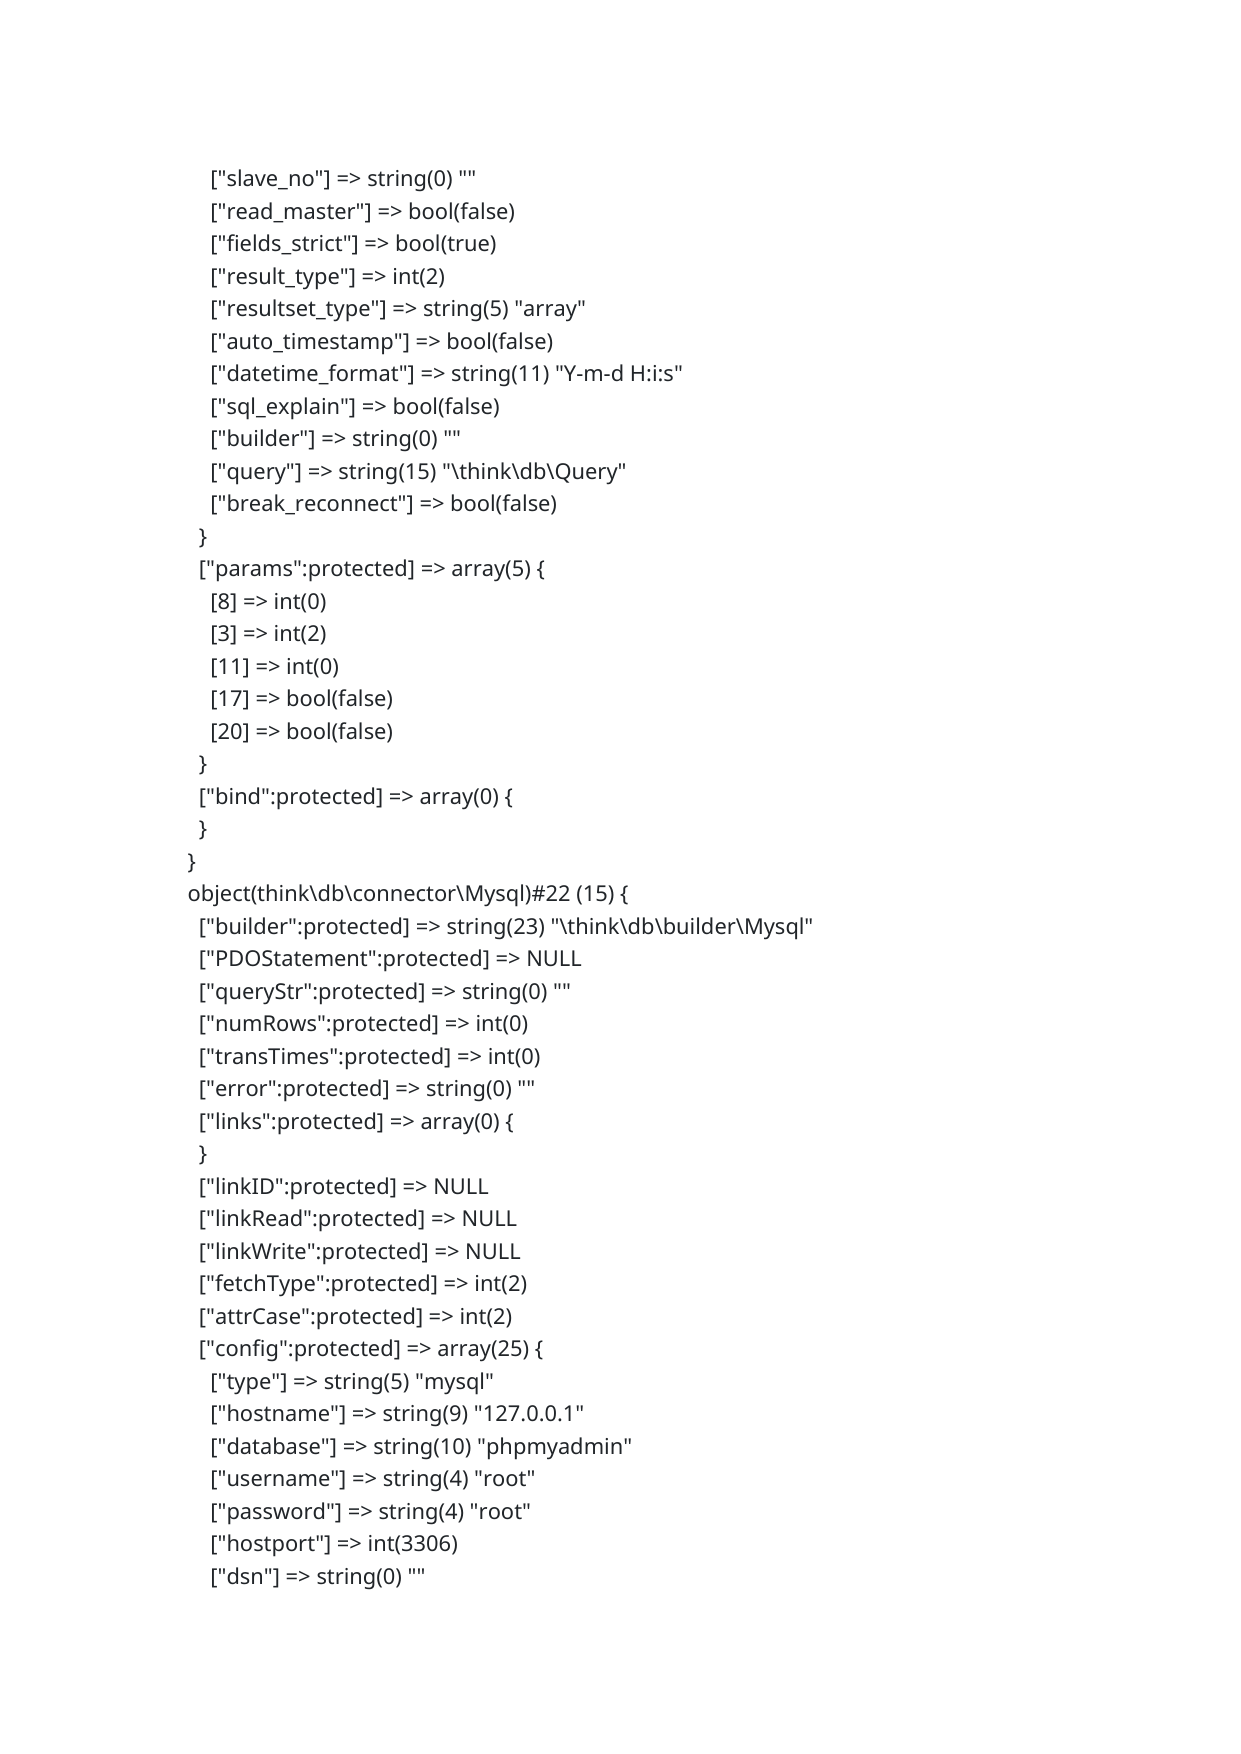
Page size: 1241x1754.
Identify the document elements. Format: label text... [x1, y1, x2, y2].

text ["transTimes":protected] => int(0) [187, 1039, 1053, 1072]
text ["type"] => string(5) "mysql" [187, 1364, 1053, 1397]
text ["attrCase":protected] => int(2) [187, 1299, 1053, 1332]
text ["slave_no"] => string(0) "" [187, 162, 1053, 194]
text ["auto_timestamp"] => bool(false) [187, 324, 1053, 357]
text ["fetchType":protected] => int(2) [187, 1267, 1053, 1299]
text } [187, 844, 1053, 877]
text } [187, 1137, 1053, 1169]
text ["params":protected] => array(5) { [187, 552, 1053, 584]
text ["datetime_format"] => string(11) "Y-m-d H:i:s" [187, 357, 1053, 389]
text ["builder":protected] => string(23) "\think\db\builder\Mysql" [187, 909, 1053, 942]
text ["PDOStatement":protected] => NULL [187, 942, 1053, 974]
text ["hostname"] => string(9) "127.0.0.1" [187, 1397, 1053, 1429]
text ["linkID":protected] => NULL [187, 1169, 1053, 1202]
text ["database"] => string(10) "phpmyadmin" [187, 1429, 1053, 1462]
text [3] => int(2) [187, 617, 1053, 649]
text ["hostport"] => int(3306) [187, 1527, 1053, 1559]
text ["resultset_type"] => string(5) "array" [187, 292, 1053, 324]
text ["queryStr":protected] => string(0) "" [187, 974, 1053, 1007]
text ["break_reconnect"] => bool(false) [187, 487, 1053, 519]
text ["config":protected] => array(25) { [187, 1332, 1053, 1364]
text [8] => int(0) [187, 584, 1053, 617]
text ["error":protected] => string(0) "" [187, 1072, 1053, 1104]
text ["username"] => string(4) "root" [187, 1462, 1053, 1494]
text } [187, 747, 1053, 779]
text ["query"] => string(15) "\think\db\Query" [187, 454, 1053, 487]
text ["builder"] => string(0) "" [187, 422, 1053, 454]
text ["password"] => string(4) "root" [187, 1494, 1053, 1527]
text [17] => bool(false) [187, 682, 1053, 714]
text ["numRows":protected] => int(0) [187, 1007, 1053, 1039]
text ["read_master"] => bool(false) [187, 194, 1053, 227]
text ["links":protected] => array(0) { [187, 1104, 1053, 1137]
text ["sql_explain"] => bool(false) [187, 389, 1053, 422]
text } [187, 812, 1053, 844]
text object(think\db\connector\Mysql)#22 (15) { [187, 877, 1053, 909]
text ["dsn"] => string(0) "" [187, 1559, 1053, 1592]
text ["linkWrite":protected] => NULL [187, 1234, 1053, 1267]
text ["result_type"] => int(2) [187, 259, 1053, 292]
text ["linkRead":protected] => NULL [187, 1202, 1053, 1234]
text [20] => bool(false) [187, 714, 1053, 747]
text } [187, 519, 1053, 552]
text ["bind":protected] => array(0) { [187, 779, 1053, 812]
text ["fields_strict"] => bool(true) [187, 227, 1053, 259]
text [11] => int(0) [187, 649, 1053, 682]
